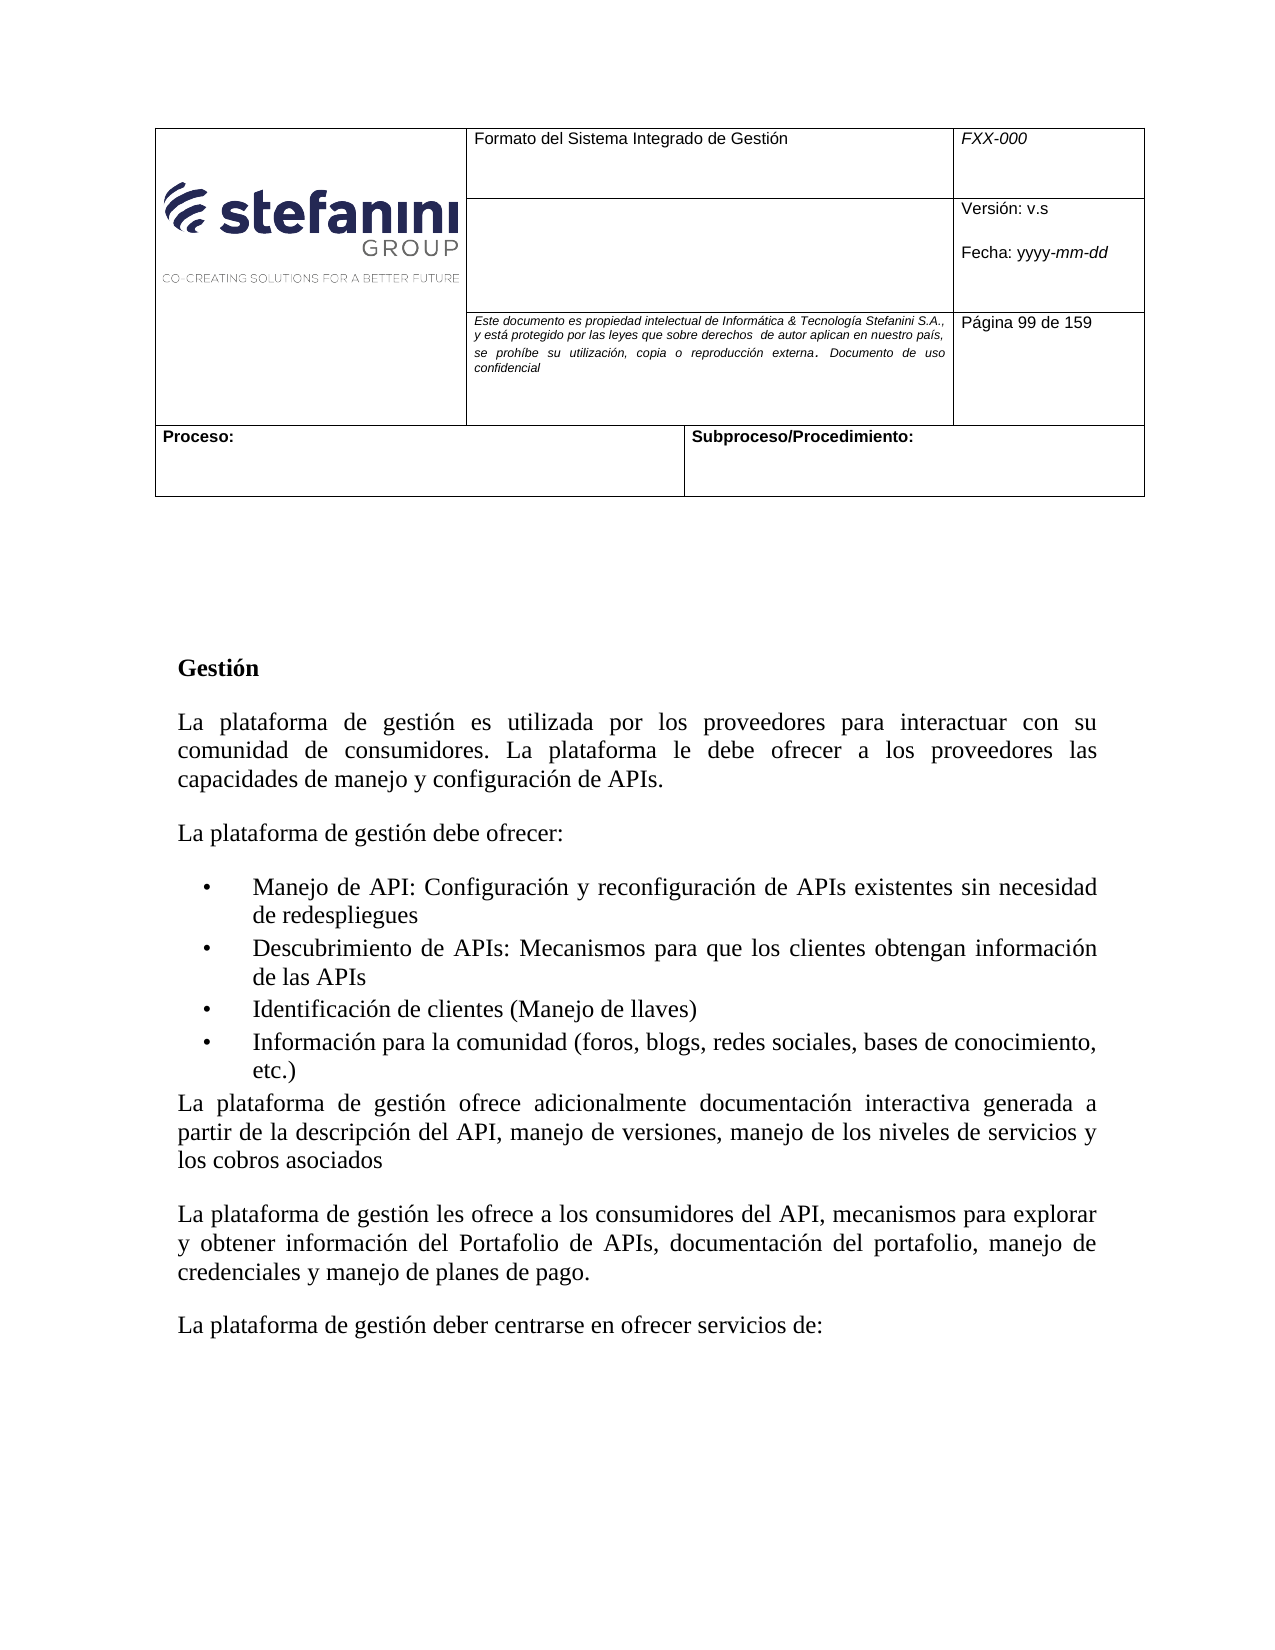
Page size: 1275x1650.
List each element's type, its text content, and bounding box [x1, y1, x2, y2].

picture [162, 182, 460, 286]
list Identificación de clientes (Manejo de llaves) [202, 994, 1098, 1023]
list Descubrimiento de APIs: Mecanismos para que los clientes obtengan información de las APIs [202, 933, 1098, 991]
text La plataforma de gestión les ofrece a los consumidores del API, mecanismos para explorar y obtener información del Portafolio de APIs, documentación del portafolio, manejo de credenciales y manejo de planes de pago. [177, 1199, 1098, 1286]
subtitle Gestión [177, 653, 1098, 682]
list Manejo de API: Configuración y reconfiguración de APIs existentes sin necesidad de redespliegues [202, 872, 1098, 929]
text La plataforma de gestión debe ofrecer: [177, 818, 1098, 847]
text La plataforma de gestión es utilizada por los proveedores para interactuar con su comunidad de consumidores. La plataforma le debe ofrecer a los proveedores las capacidades de manejo y configuración de APIs. [177, 707, 1098, 793]
list Información para la comunidad (foros, blogs, redes sociales, bases de conocimiento, etc.) [202, 1027, 1098, 1084]
text La plataforma de gestión deber centrarse en ofrecer servicios de: [177, 1311, 1098, 1339]
text La plataforma de gestión ofrece adicionalmente documentación interactiva generada a partir de la descripción del API, manejo de versiones, manejo de los niveles de servicios y los cobros asociados [177, 1088, 1098, 1174]
